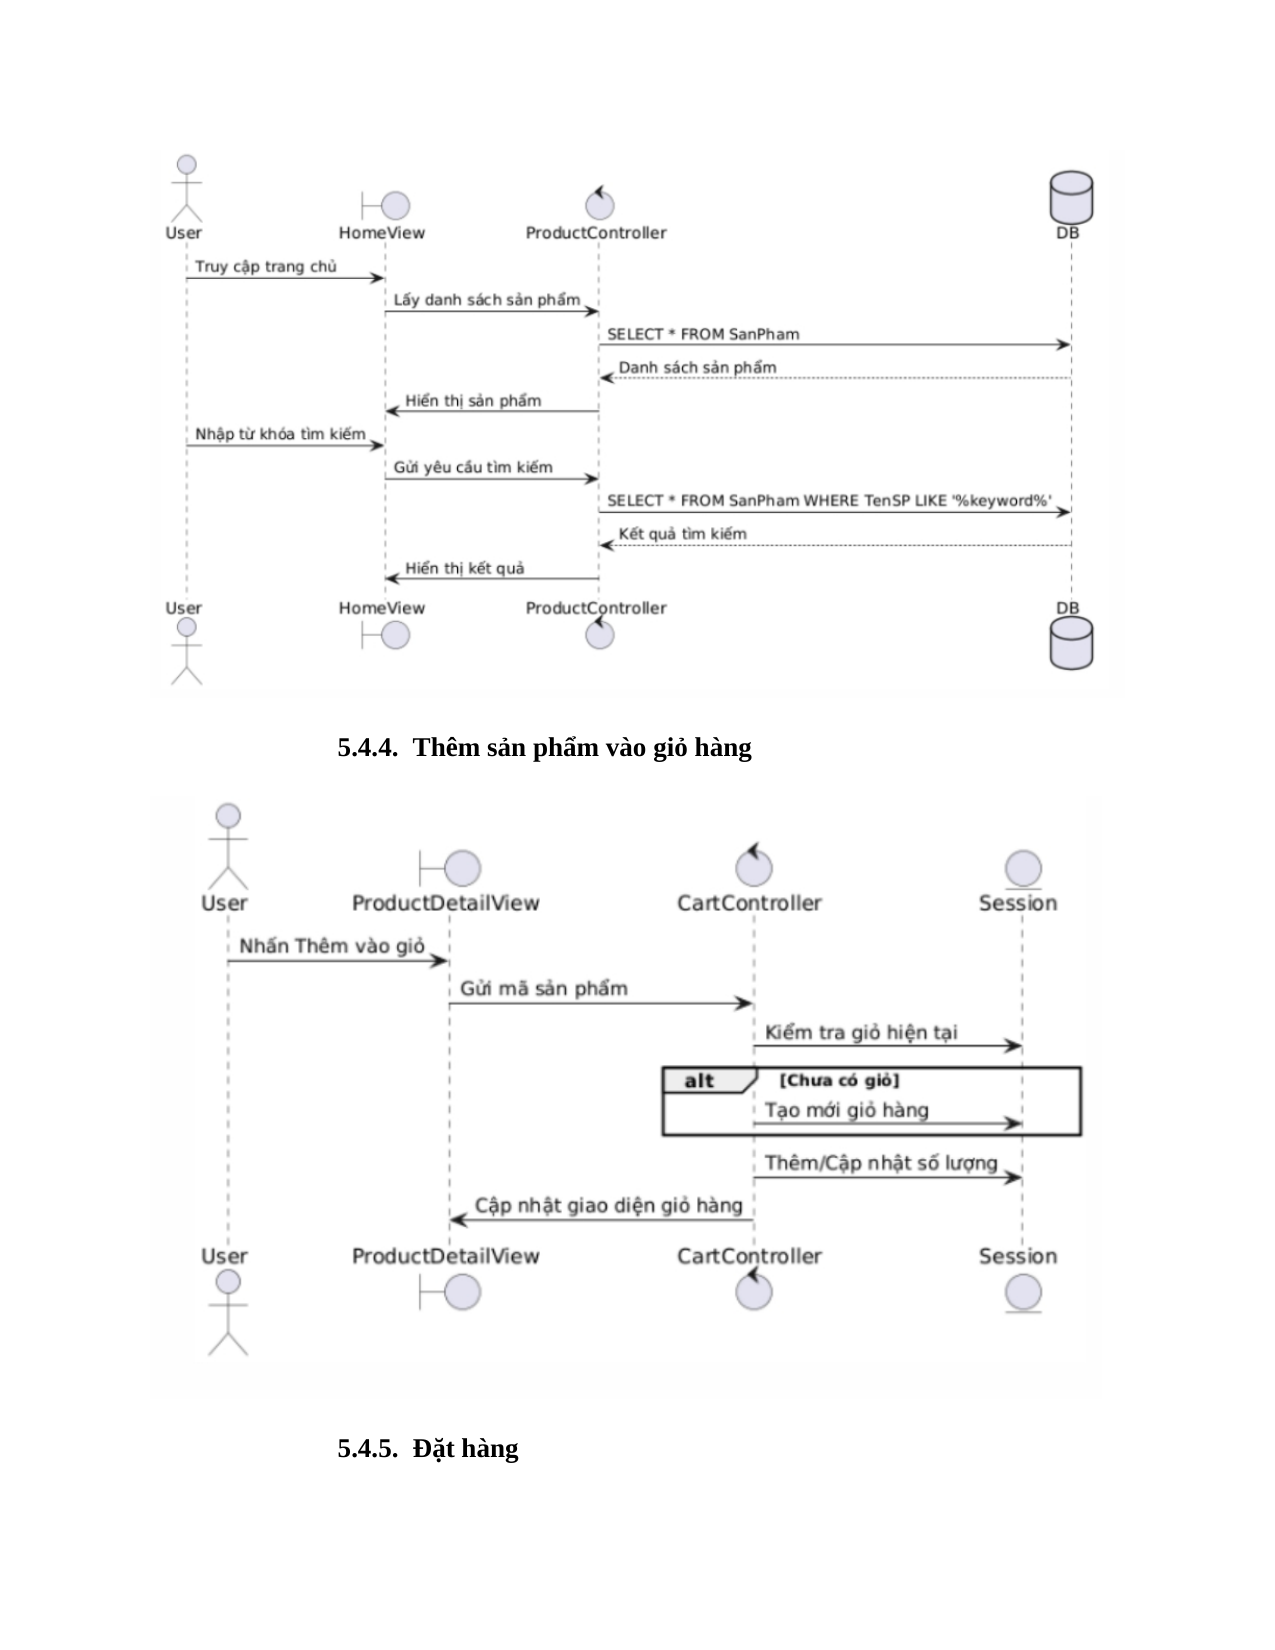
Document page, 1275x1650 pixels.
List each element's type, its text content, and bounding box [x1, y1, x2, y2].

list Đặt hàng [337, 1432, 1125, 1463]
picture [150, 796, 1103, 1399]
picture [150, 150, 1125, 698]
list Thêm sản phẩm vào giỏ hàng [337, 731, 1125, 763]
